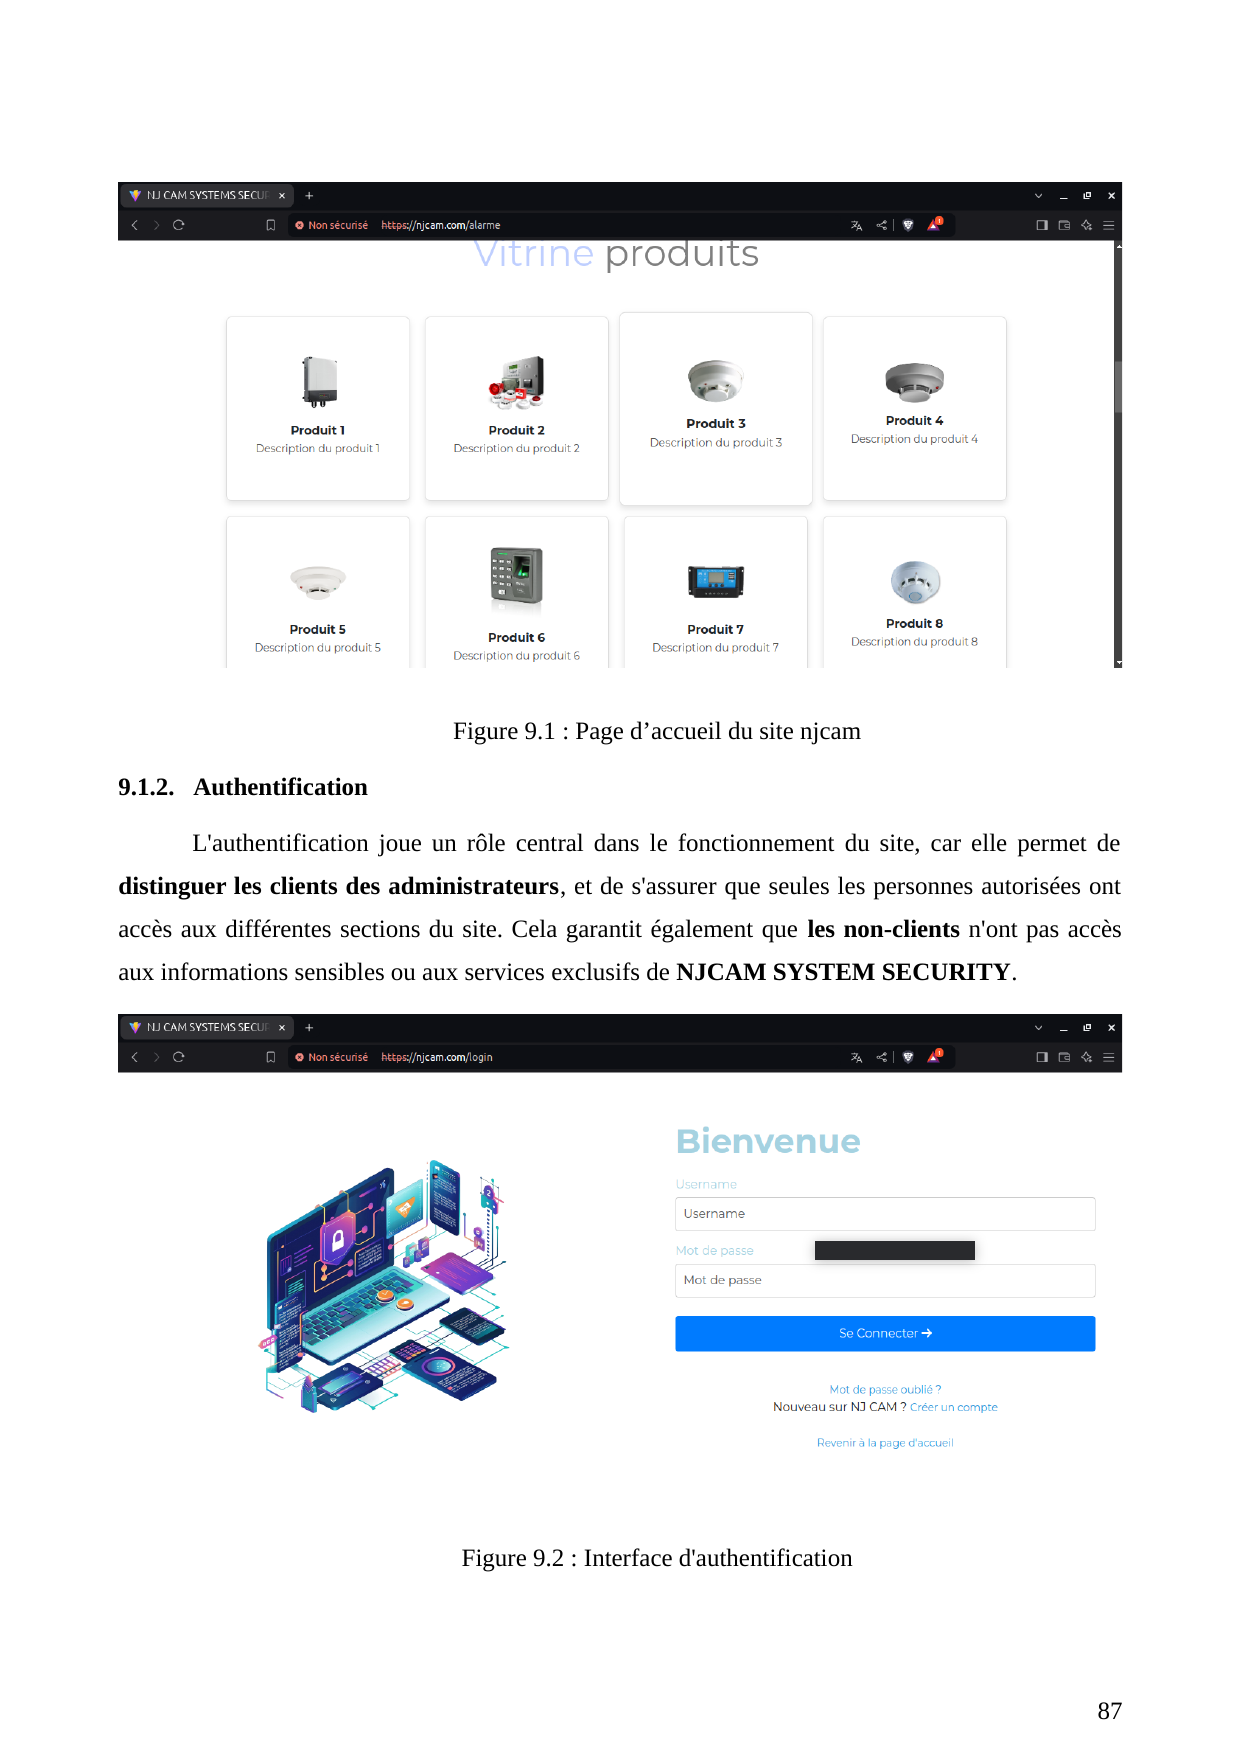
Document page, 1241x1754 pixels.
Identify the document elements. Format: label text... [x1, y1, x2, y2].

text Figure 9.2 : Interface d'authentification [118, 1500, 1122, 1572]
picture [118, 1014, 1123, 1500]
text Figure 9.1 : Page d’accueil du site njcam [118, 668, 1122, 745]
text L'authentification joue un rôle central dans le fonctionnement du site, car elle permet de distinguer les clients des administrateurs, et de s'assurer que seules les personnes autorisées ont accès aux différentes sections du site. Cela garantit également que les non-clients n'ont pas accès aux informations sensibles ou aux services exclusifs de NJCAM SYSTEM SECURITY. [118, 828, 1122, 986]
subtitle Authentification [118, 772, 1122, 801]
picture [118, 182, 1123, 668]
